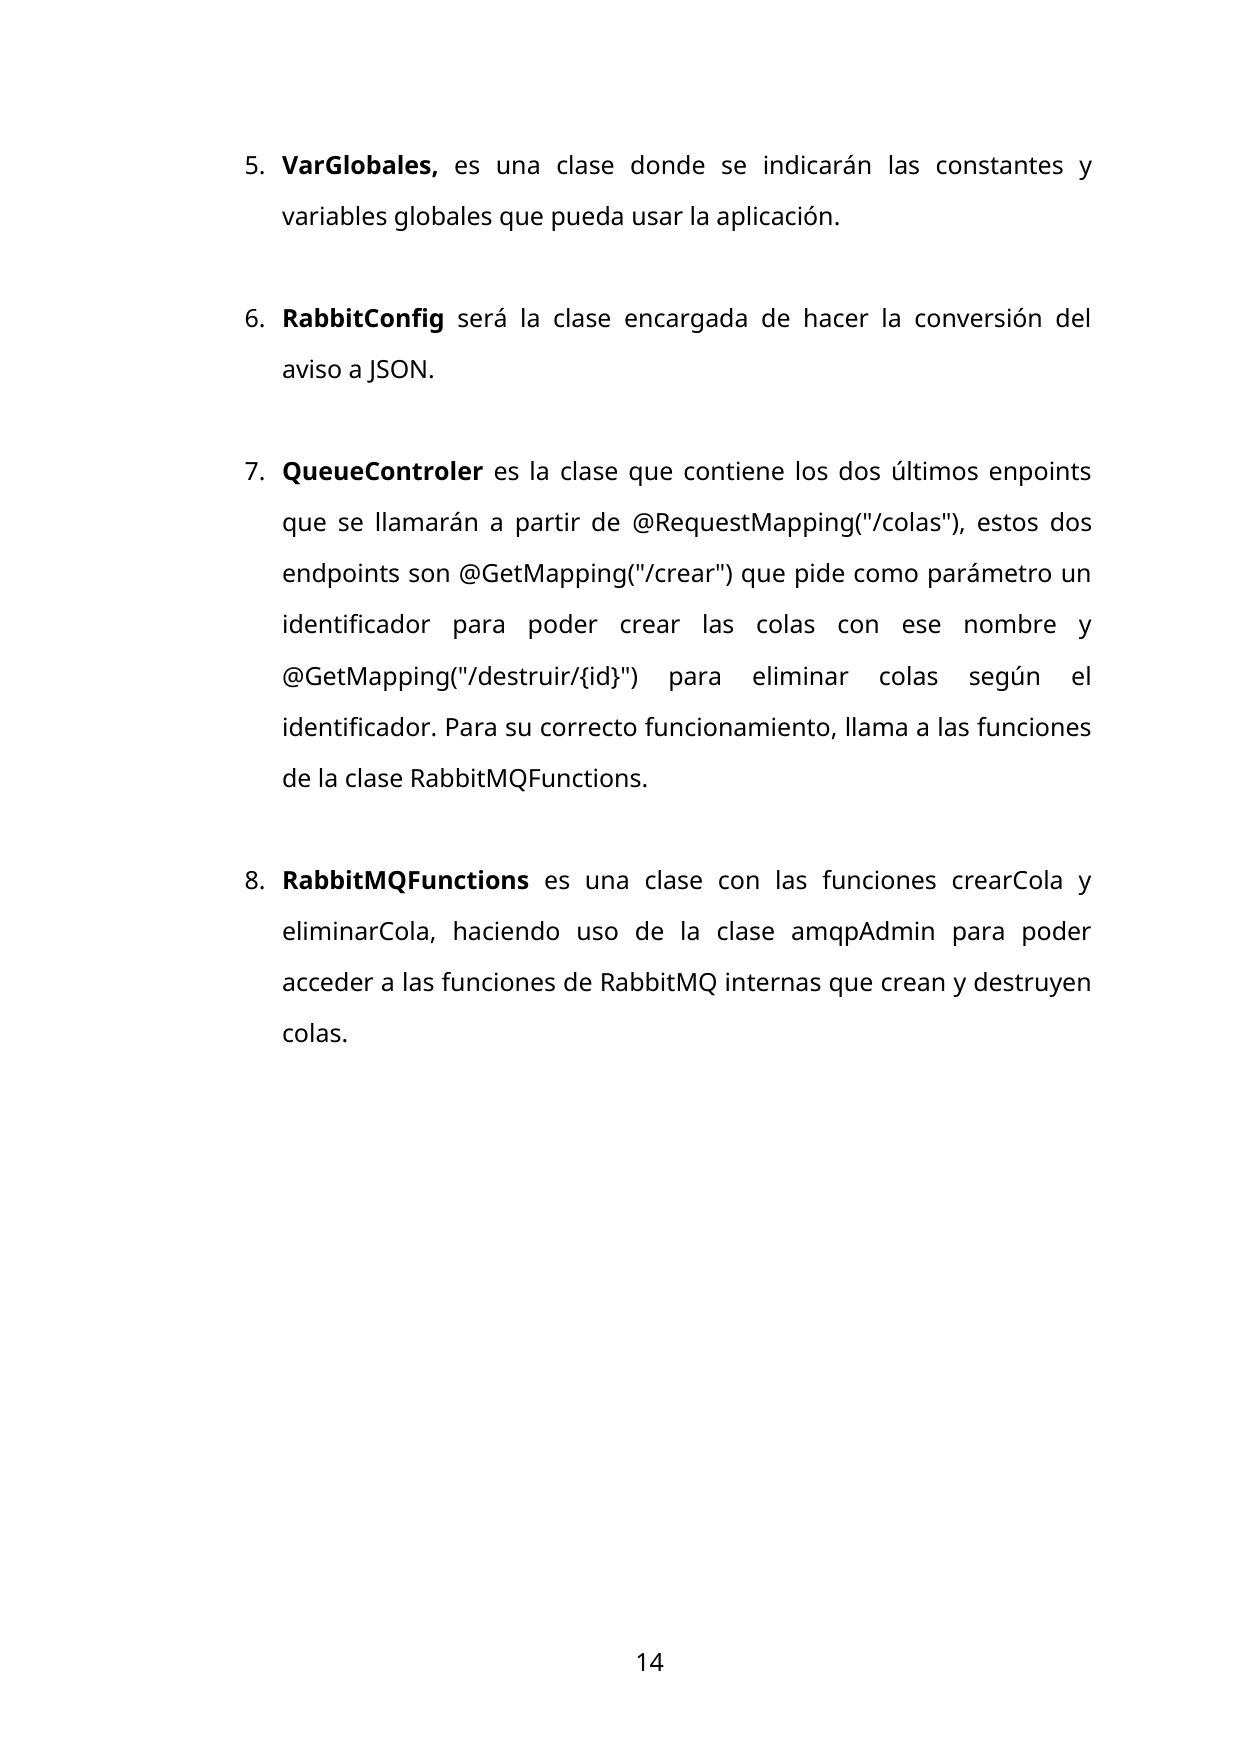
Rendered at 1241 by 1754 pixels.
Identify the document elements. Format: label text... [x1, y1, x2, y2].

list VarGlobales, es una clase donde se indicarán las constantes y variables globales que pueda usar la aplicación. [244, 148, 1092, 233]
list QueueControler es la clase que contiene los dos últimos enpoints que se llamarán a partir de @RequestMapping("/colas"), estos dos endpoints son @GetMapping("/crear") que pide como parámetro un identificador para poder crear las colas con ese nombre y @GetMapping("/destruir/{id}") para eliminar colas según el identificador. Para su correcto funcionamiento, llama a las funciones de la clase RabbitMQFunctions. [244, 454, 1092, 794]
list RabbitMQFunctions es una clase con las funciones crearCola y eliminarCola, haciendo uso de la clase amqpAdmin para poder acceder a las funciones de RabbitMQ internas que crean y destruyen colas. [244, 862, 1092, 1049]
list RabbitConfig será la clase encargada de hacer la conversión del aviso a JSON. [244, 301, 1092, 386]
